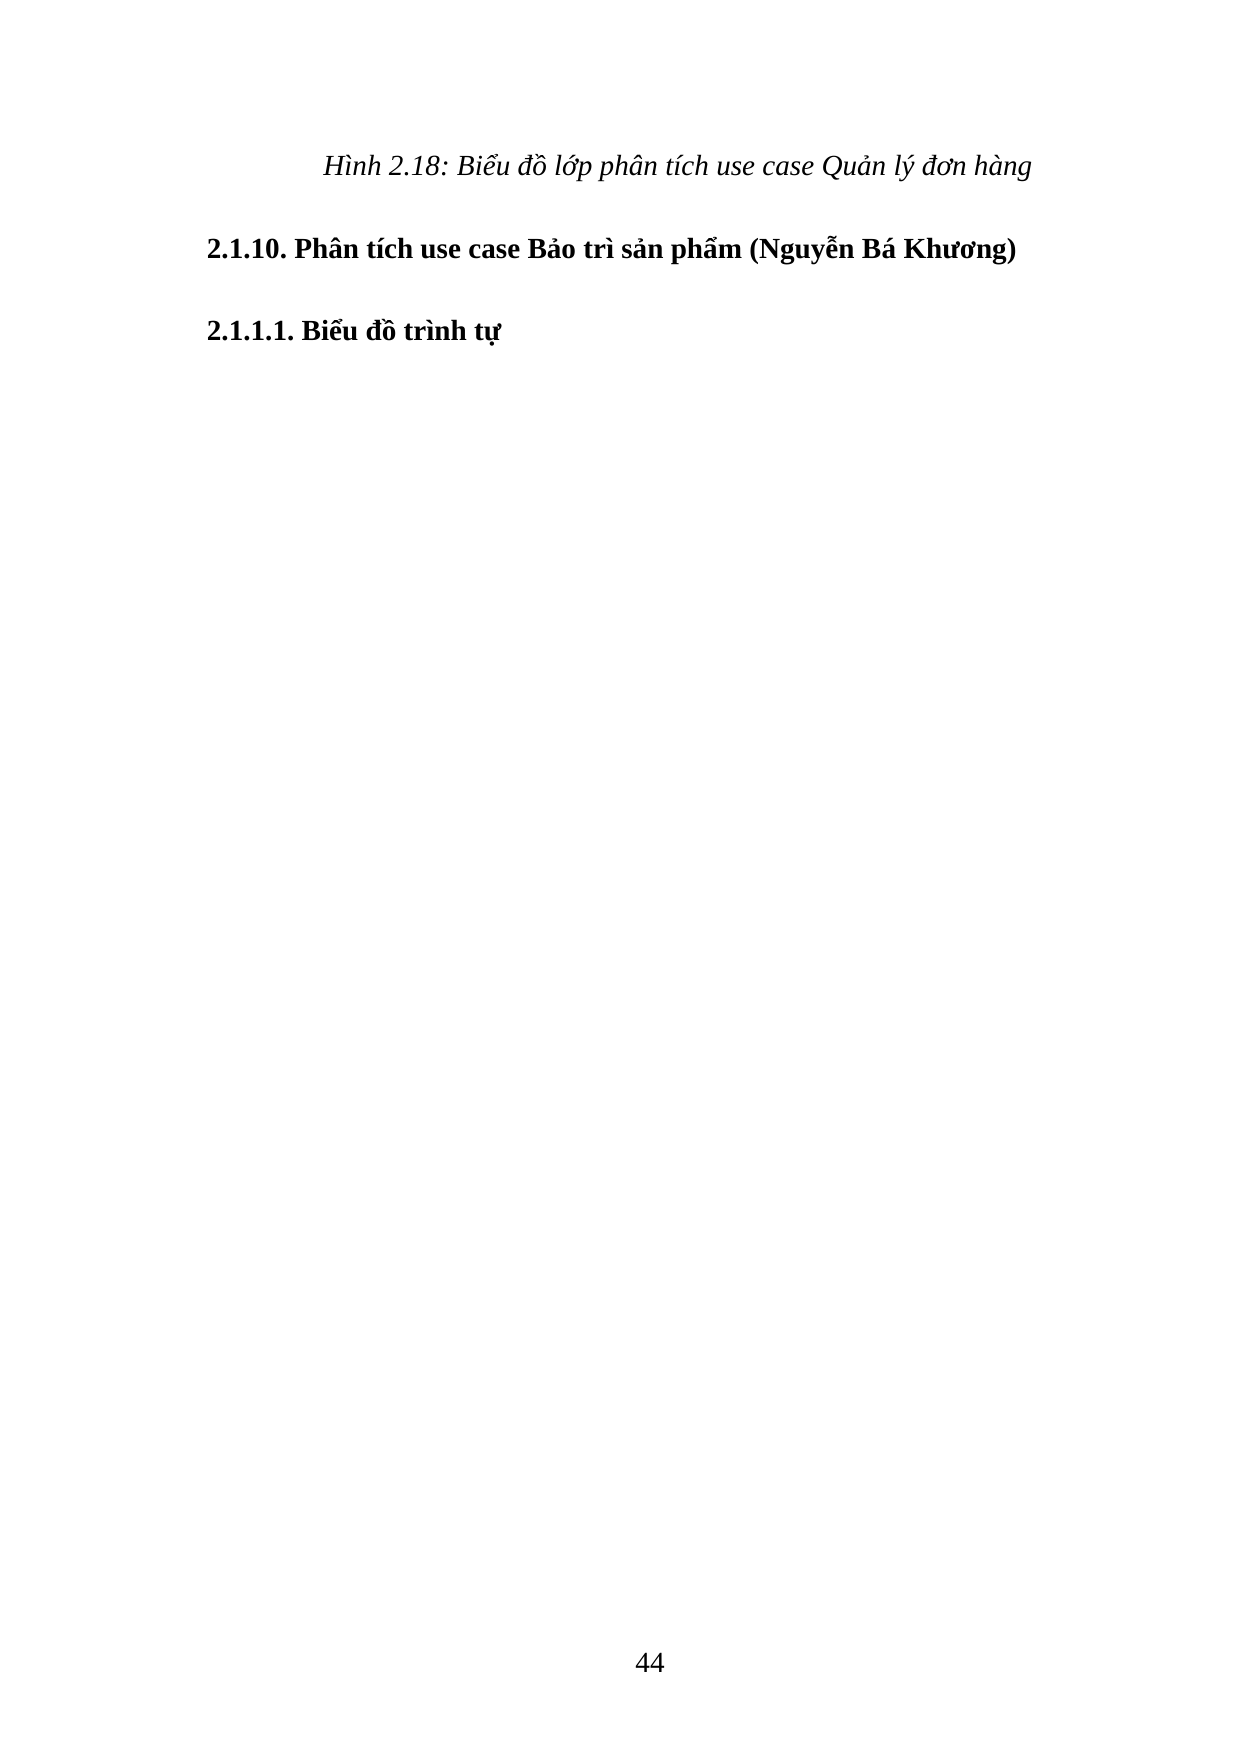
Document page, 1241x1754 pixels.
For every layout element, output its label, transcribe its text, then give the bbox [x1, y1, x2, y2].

subtitle Hình 2.18: Biểu đồ lớp phân tích use case Quản lý đơn hàng [266, 148, 1093, 181]
subtitle 2.1.10. Phân tích use case Bảo trì sản phẩm (Nguyễn Bá Khương) [207, 231, 1093, 265]
text 2.1.1.1. Biểu đồ trình tự [207, 313, 1093, 346]
